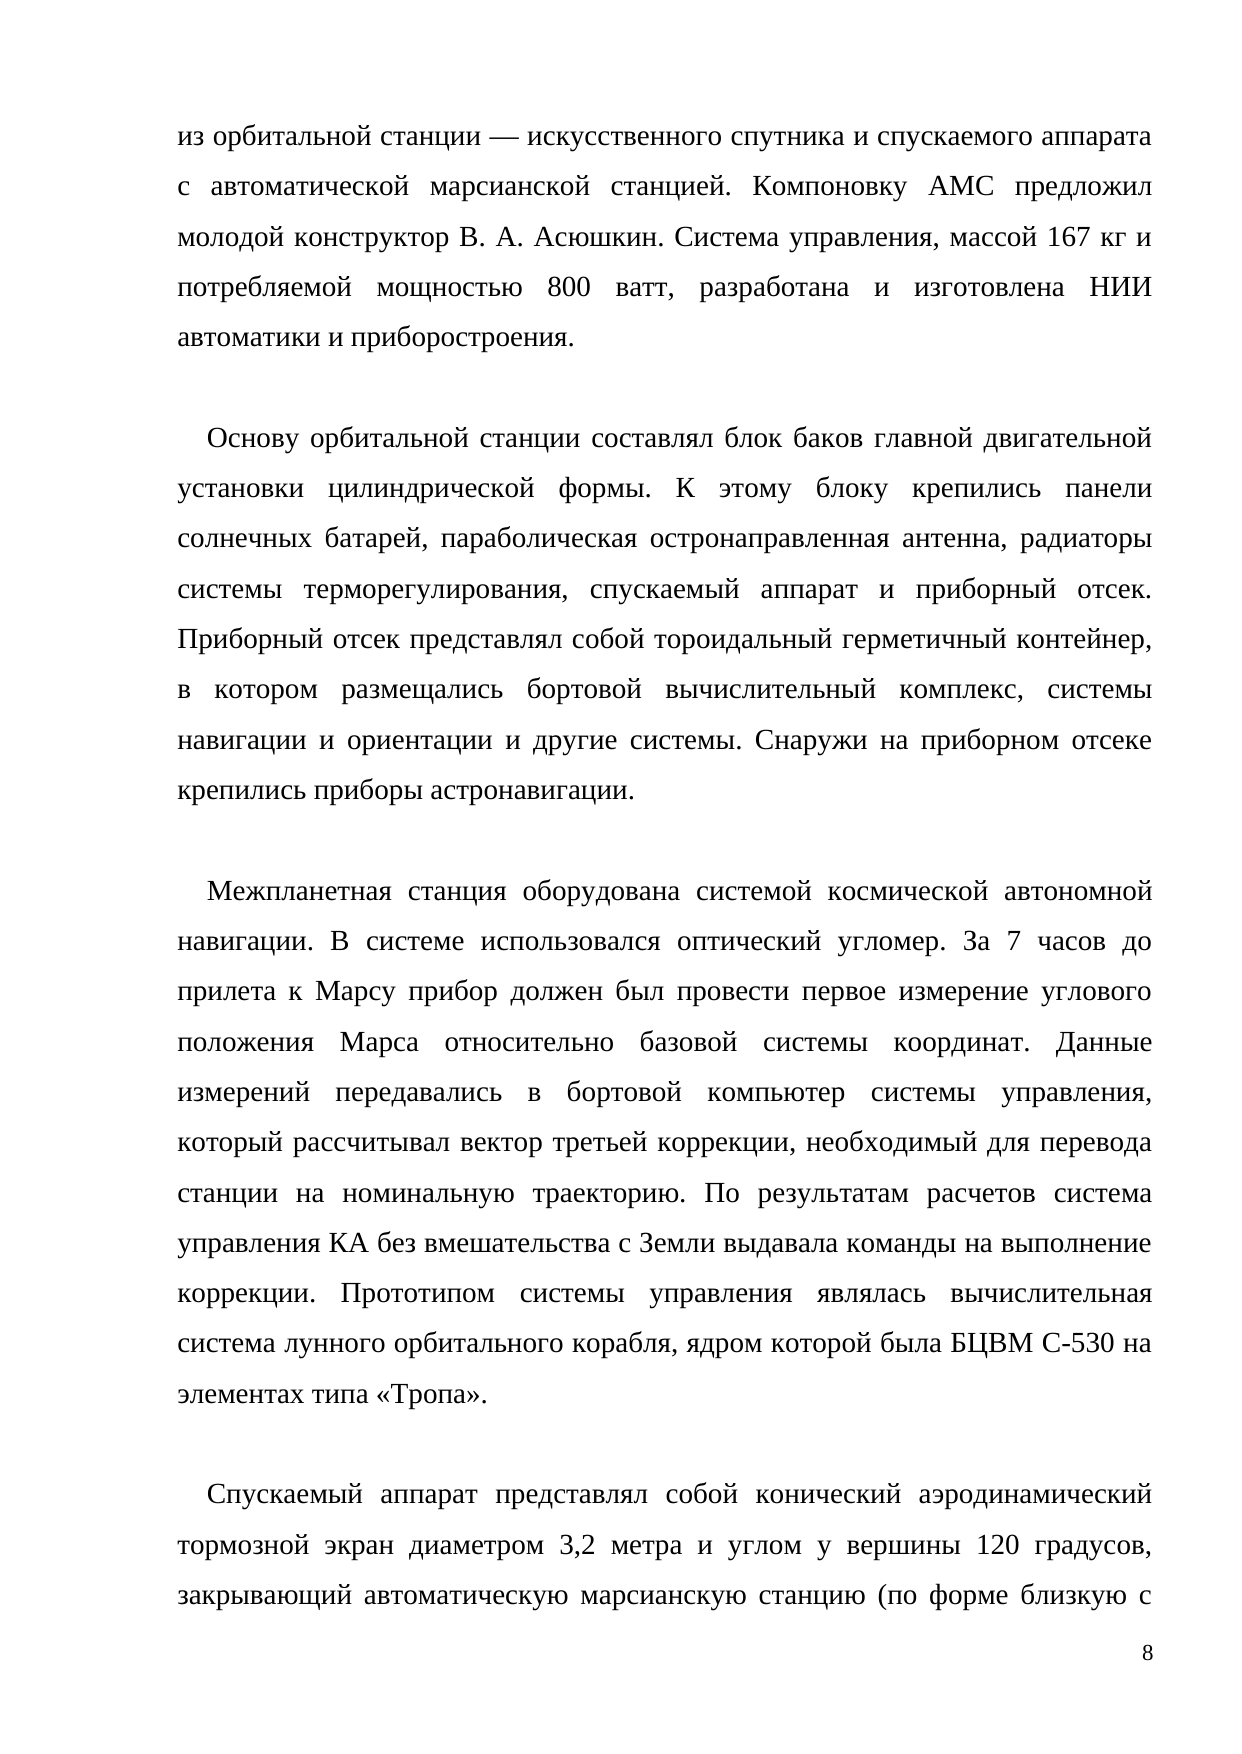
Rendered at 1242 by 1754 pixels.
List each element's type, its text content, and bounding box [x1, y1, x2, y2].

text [177, 1477, 1153, 1611]
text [177, 118, 1153, 353]
text Основу орбитальной станции составлял блок баков главной двигательной установки цилиндрической формы. К этому блоку крепились панели солнечных батарей, параболическая остронаправленная антенна, радиаторы системы терморегулирования, спускаемый аппарат и приборный отсек. Приборный отсек представлял собой тороидальный герметичный контейнер, в котором размещались бортовой вычислительный комплекс, системы навигации и ориентации и другие системы. Снаружи на приборном отсеке крепились приборы астронавигации. [177, 420, 1153, 806]
text Межпланетная станция оборудована системой космической автономной навигации. В системе использовался оптический угломер. За 7 часов до прилета к Марсу прибор должен был провести первое измерение углового положения Марса относительно базовой системы координат. Данные измерений передавались в бортовой компьютер системы управления, который рассчитывал вектор третьей коррекции, необходимый для перевода станции на номинальную траекторию. По результатам расчетов система управления КА без вмешательства с Земли выдавала команды на выполнение коррекции. Прототипом системы управления являлась вычислительная система лунного орбитального корабля, ядром которой была БЦВМ С-530 на элементах типа «Тропа». [177, 873, 1153, 1409]
